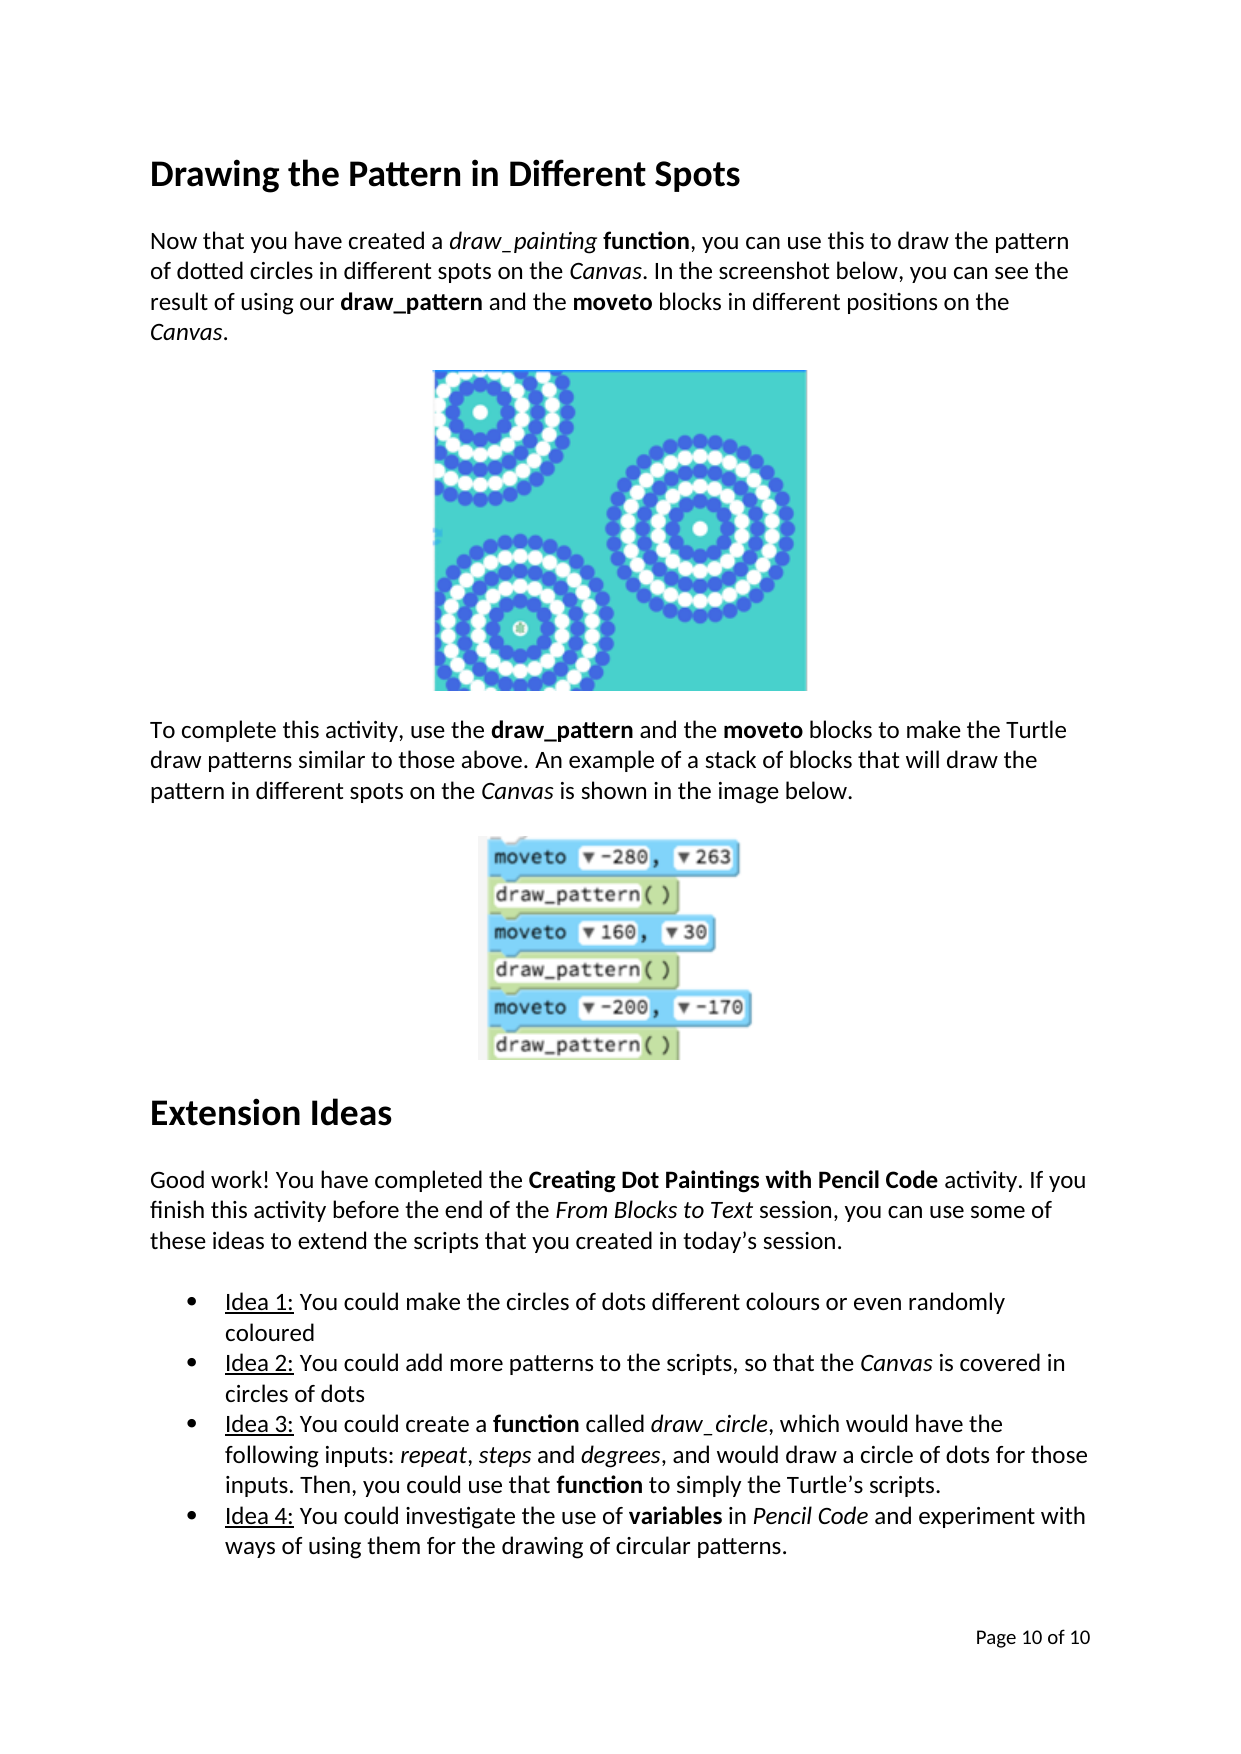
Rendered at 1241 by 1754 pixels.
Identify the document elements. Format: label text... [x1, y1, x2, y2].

subtitle Extension Ideas [150, 1089, 1090, 1135]
picture [478, 836, 763, 1060]
list Idea 3: You could create a function called draw_circle, which would have the following inputs: repeat, steps and degrees, and would draw a circle of dots for those inputs. Then, you could use that function to simply the Turtle’s scripts. [187, 1408, 1090, 1500]
picture [432, 370, 808, 691]
subtitle Drawing the Pattern in Different Spots [150, 150, 1090, 196]
text Good work! You have completed the Creating Dot Paintings with Pencil Code activity. If you finish this activity before the end of the From Blocks to Text session, you can use some of these ideas to extend the scripts that you created in today’s session. [150, 1164, 1090, 1256]
list Idea 4: You could investigate the use of variables in Pencil Code and experiment with ways of using them for the drawing of circular patterns. [187, 1500, 1090, 1561]
text Now that you have created a draw_painting function, you can use this to draw the pattern of dotted circles in different spots on the Canvas. In the screenshot below, you can see the result of using our draw_pattern and the moveto blocks in different positions on the Canvas. [150, 225, 1090, 347]
list Idea 2: You could add more patterns to the scripts, so that the Canvas is covered in circles of dots [187, 1347, 1090, 1408]
text To complete this activity, use the draw_pattern and the moveto blocks to make the Turtle draw patterns similar to those above. An example of a stack of blocks that will draw the pattern in different spots on the Canvas is shown in the image below. [150, 714, 1090, 806]
list Idea 1: You could make the circles of dots different colours or even randomly coloured [187, 1286, 1090, 1347]
